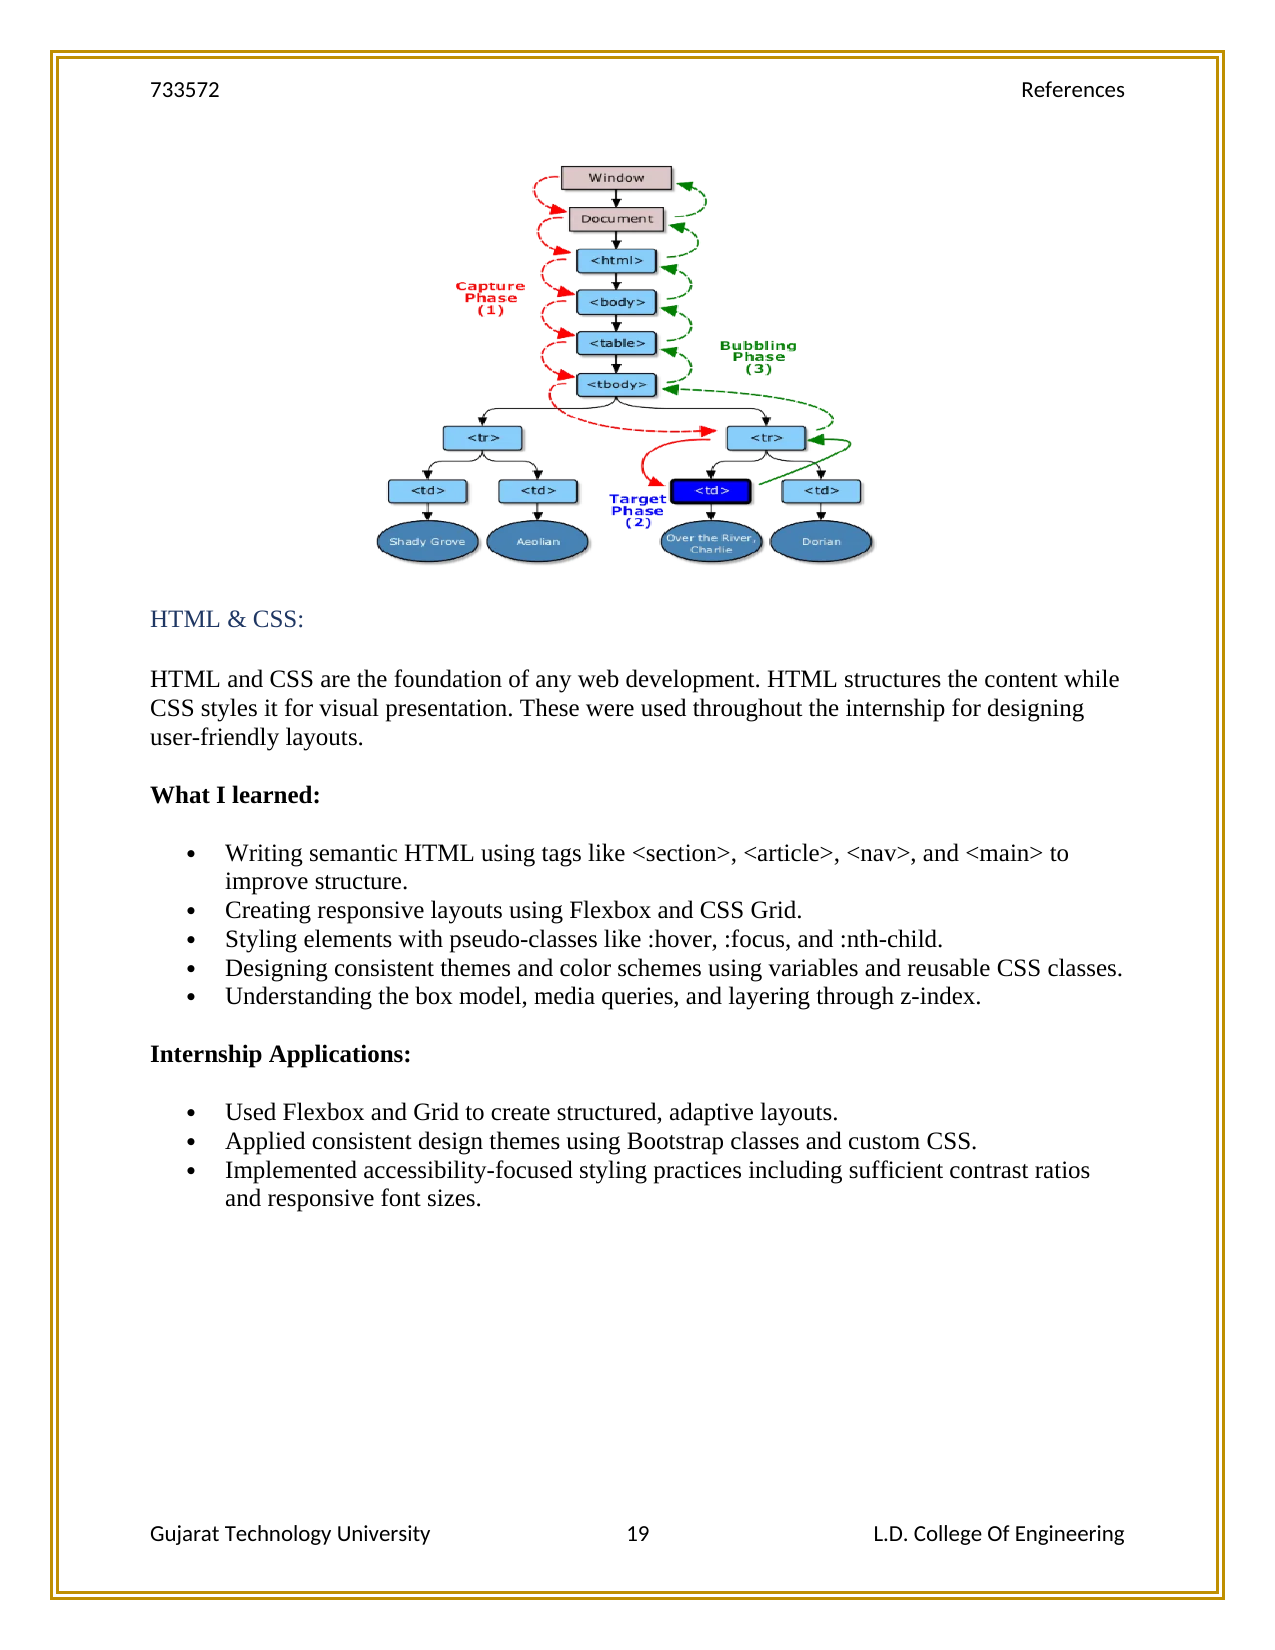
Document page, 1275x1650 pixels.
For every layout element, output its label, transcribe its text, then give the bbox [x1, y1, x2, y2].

list Implemented accessibility-focused styling practices including sufficient contrast ratios and responsive font sizes. [187, 1155, 1125, 1212]
picture [300, 150, 973, 586]
list Writing semantic HTML using tags like <section>, <article>, <nav>, and <main> to improve structure. [187, 838, 1125, 895]
list Designing consistent themes and color schemes using variables and reusable CSS classes. [187, 953, 1125, 981]
subtitle HTML & CSS: [150, 604, 1125, 633]
list Styling elements with pseudo-classes like :hover, :focus, and :nth-child. [187, 924, 1125, 953]
list Applied consistent design themes using Bootstrap classes and custom CSS. [187, 1126, 1125, 1155]
text HTML and CSS are the foundation of any web development. HTML structures the content while CSS styles it for visual presentation. These were used throughout the internship for designing user-friendly layouts. [150, 664, 1125, 751]
text What I learned: [150, 780, 1125, 808]
list Creating responsive layouts using Flexbox and CSS Grid. [187, 895, 1125, 924]
list Understanding the box model, media queries, and layering through z-index. [187, 981, 1125, 1010]
text Internship Applications: [150, 1039, 1125, 1068]
list Used Flexbox and Grid to create structured, adaptive layouts. [187, 1097, 1125, 1126]
